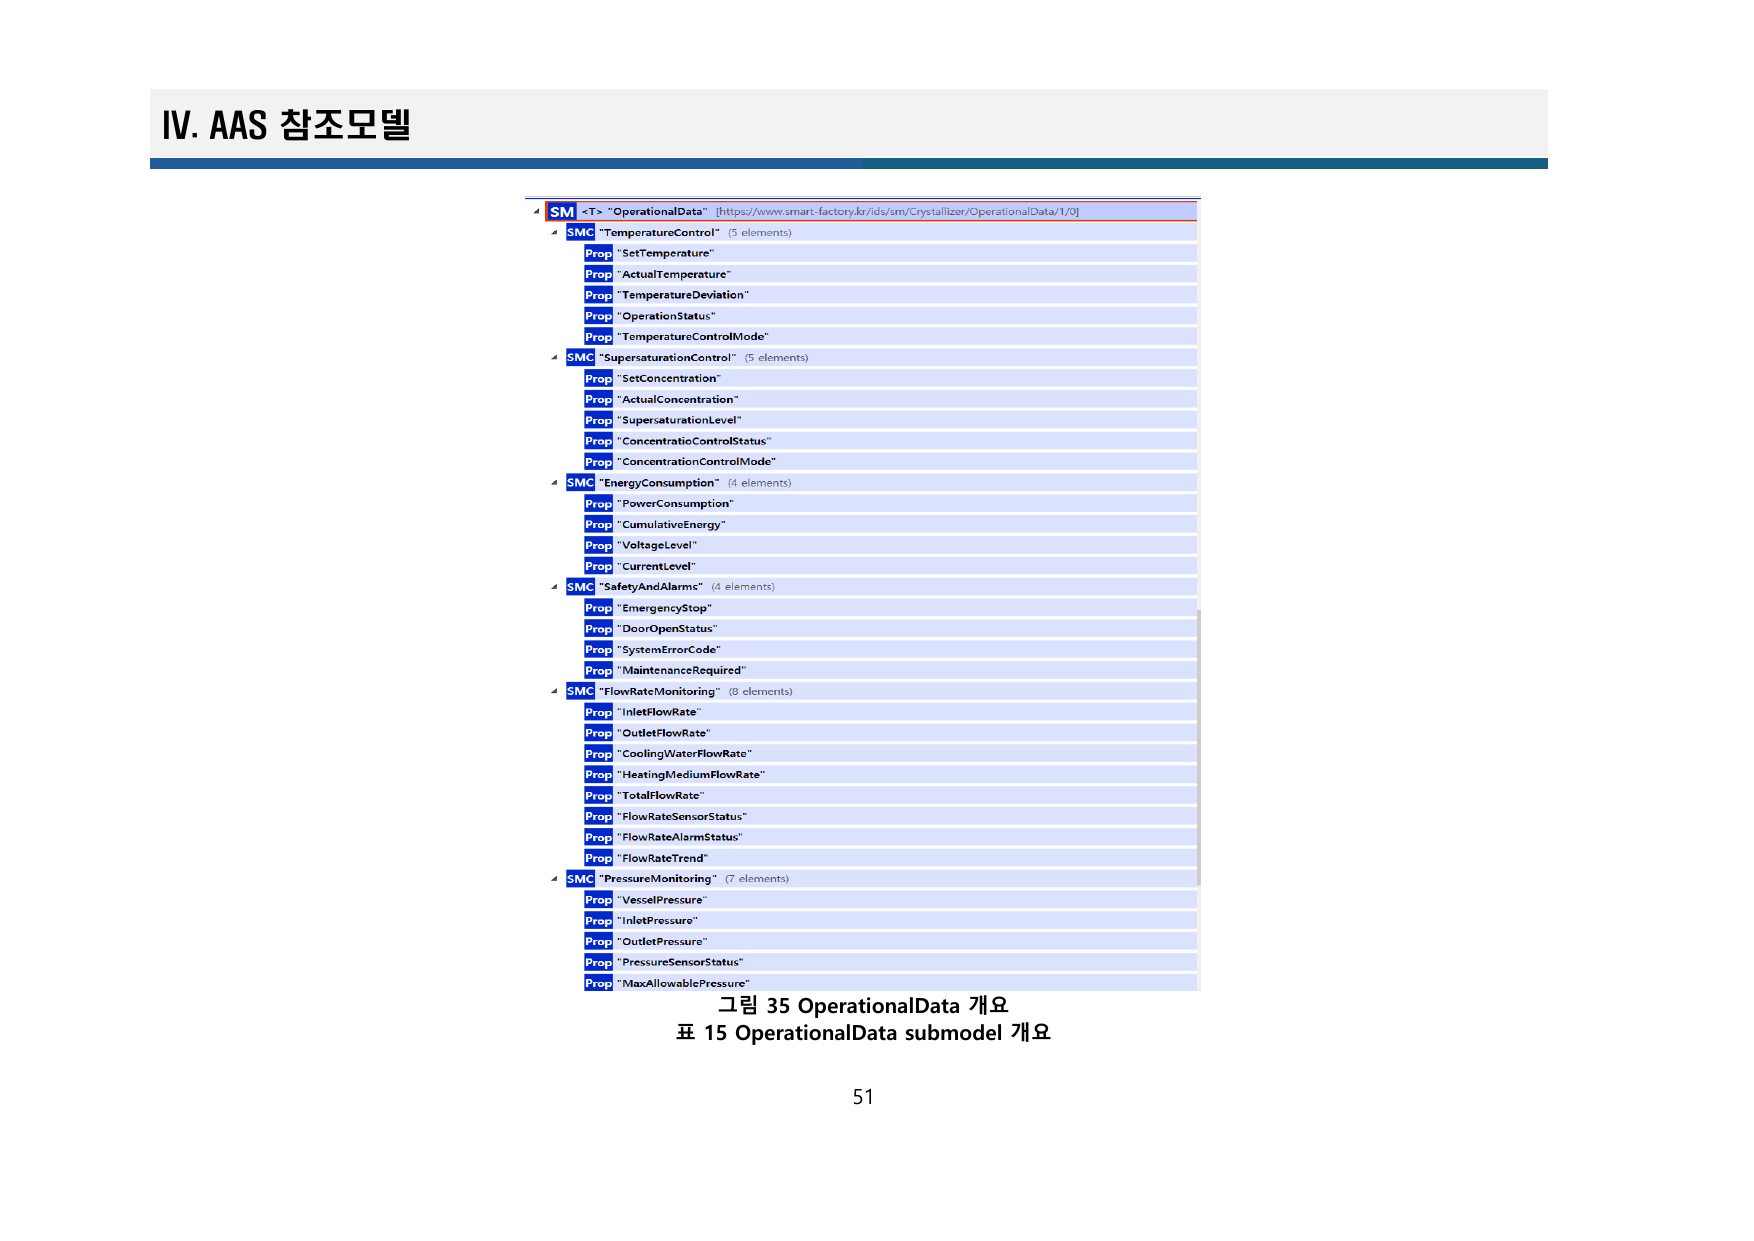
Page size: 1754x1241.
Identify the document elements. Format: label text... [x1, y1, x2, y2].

picture [525, 196, 1201, 991]
